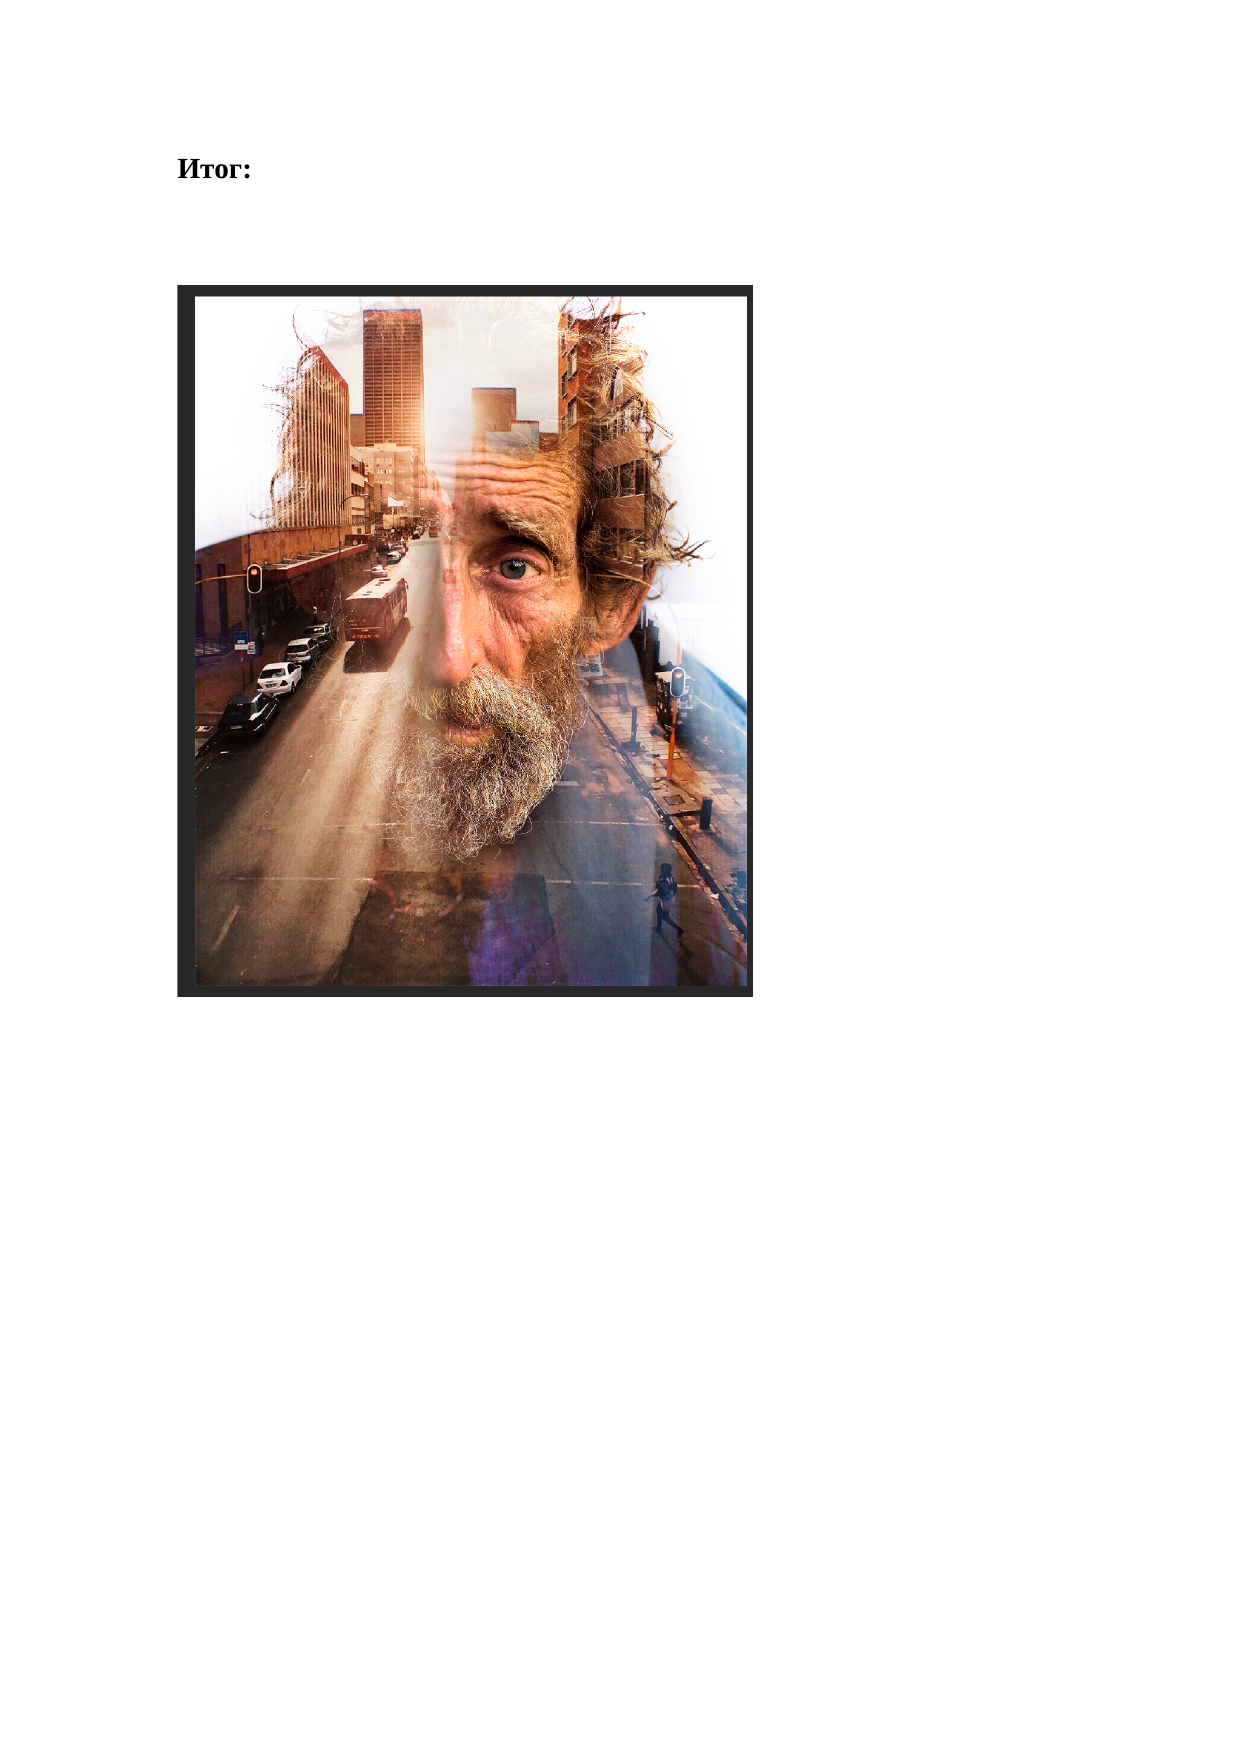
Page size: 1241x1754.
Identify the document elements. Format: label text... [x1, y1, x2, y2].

picture [177, 285, 753, 997]
text Итог: [177, 152, 1152, 185]
